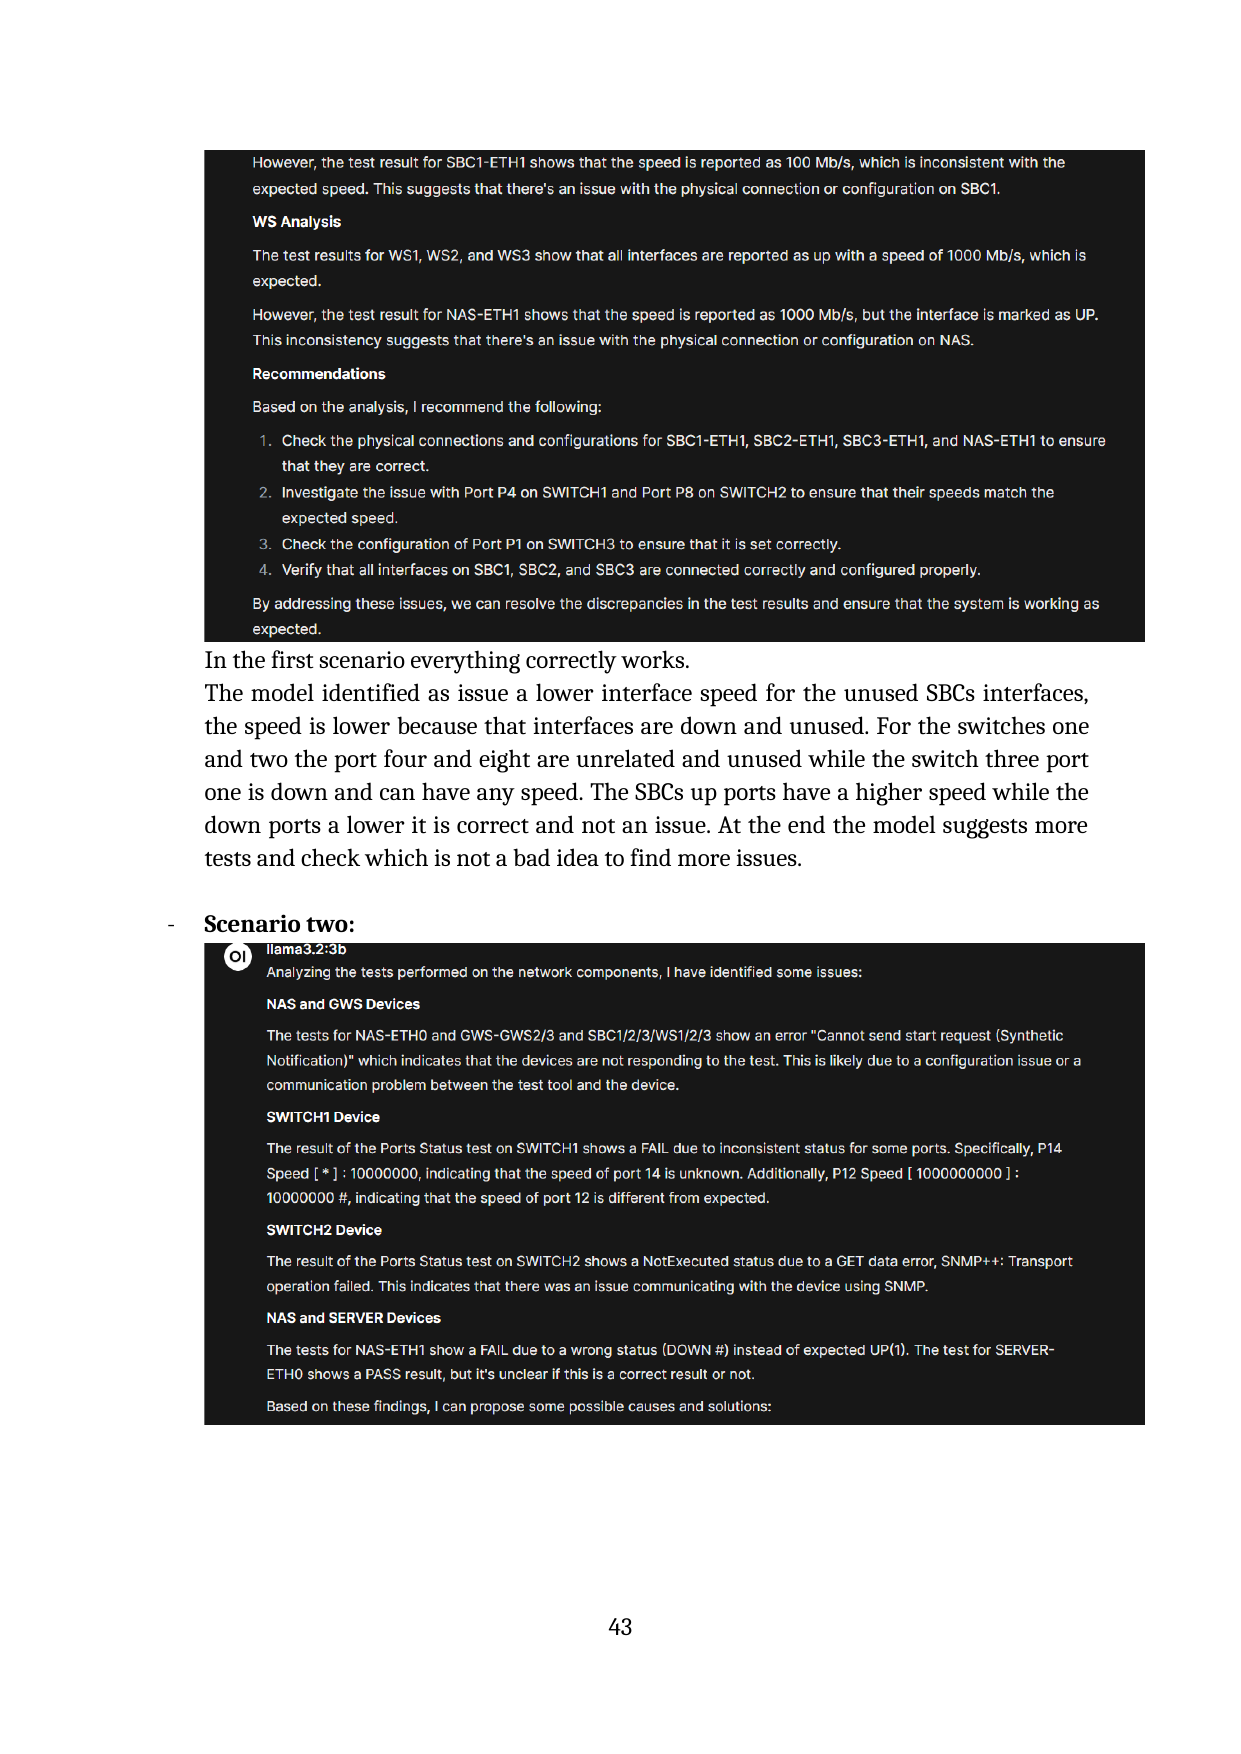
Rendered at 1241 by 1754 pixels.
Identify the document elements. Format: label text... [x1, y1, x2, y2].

picture [204, 943, 1145, 1425]
list Scenario two: [167, 910, 1090, 939]
text The model identified as issue a lower interface speed for the unused SBCs interfaces, the speed is lower because that interfaces are down and unused. For the switches one and two the port four and eight are unrelated and unused while the switch three port one is down and can have any speed. The SBCs up ports have a higher speed while the down ports a lower it is correct and not an issue. At the end the model suggests more tests and check which is not a bad idea to find more issues. [204, 679, 1090, 873]
text In the first scenario everything correctly works. [204, 646, 1090, 674]
picture [204, 150, 1145, 642]
